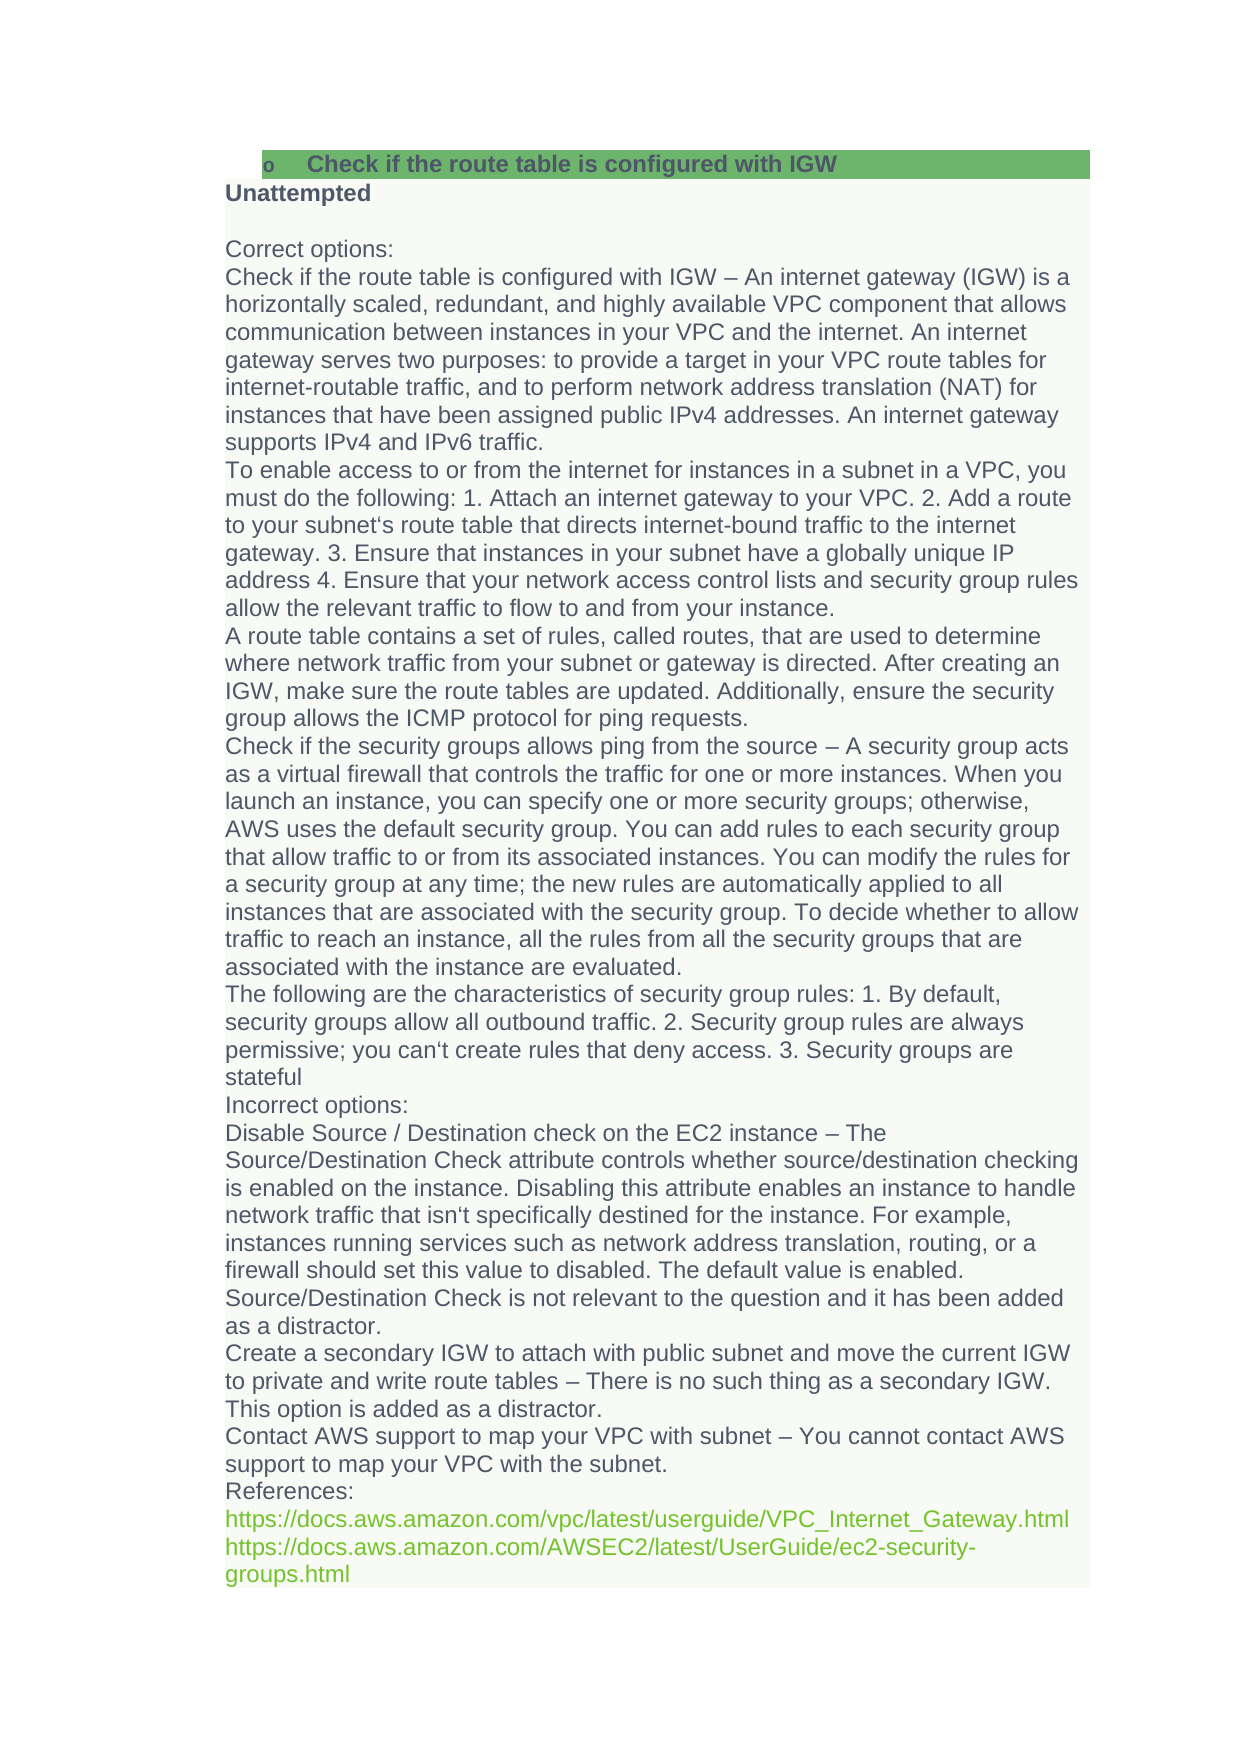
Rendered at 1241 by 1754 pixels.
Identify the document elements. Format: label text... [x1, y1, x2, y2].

list Unattempted [225, 179, 1090, 235]
list Check if the route table is configured with IGW [262, 150, 1090, 179]
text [225, 235, 1090, 1588]
